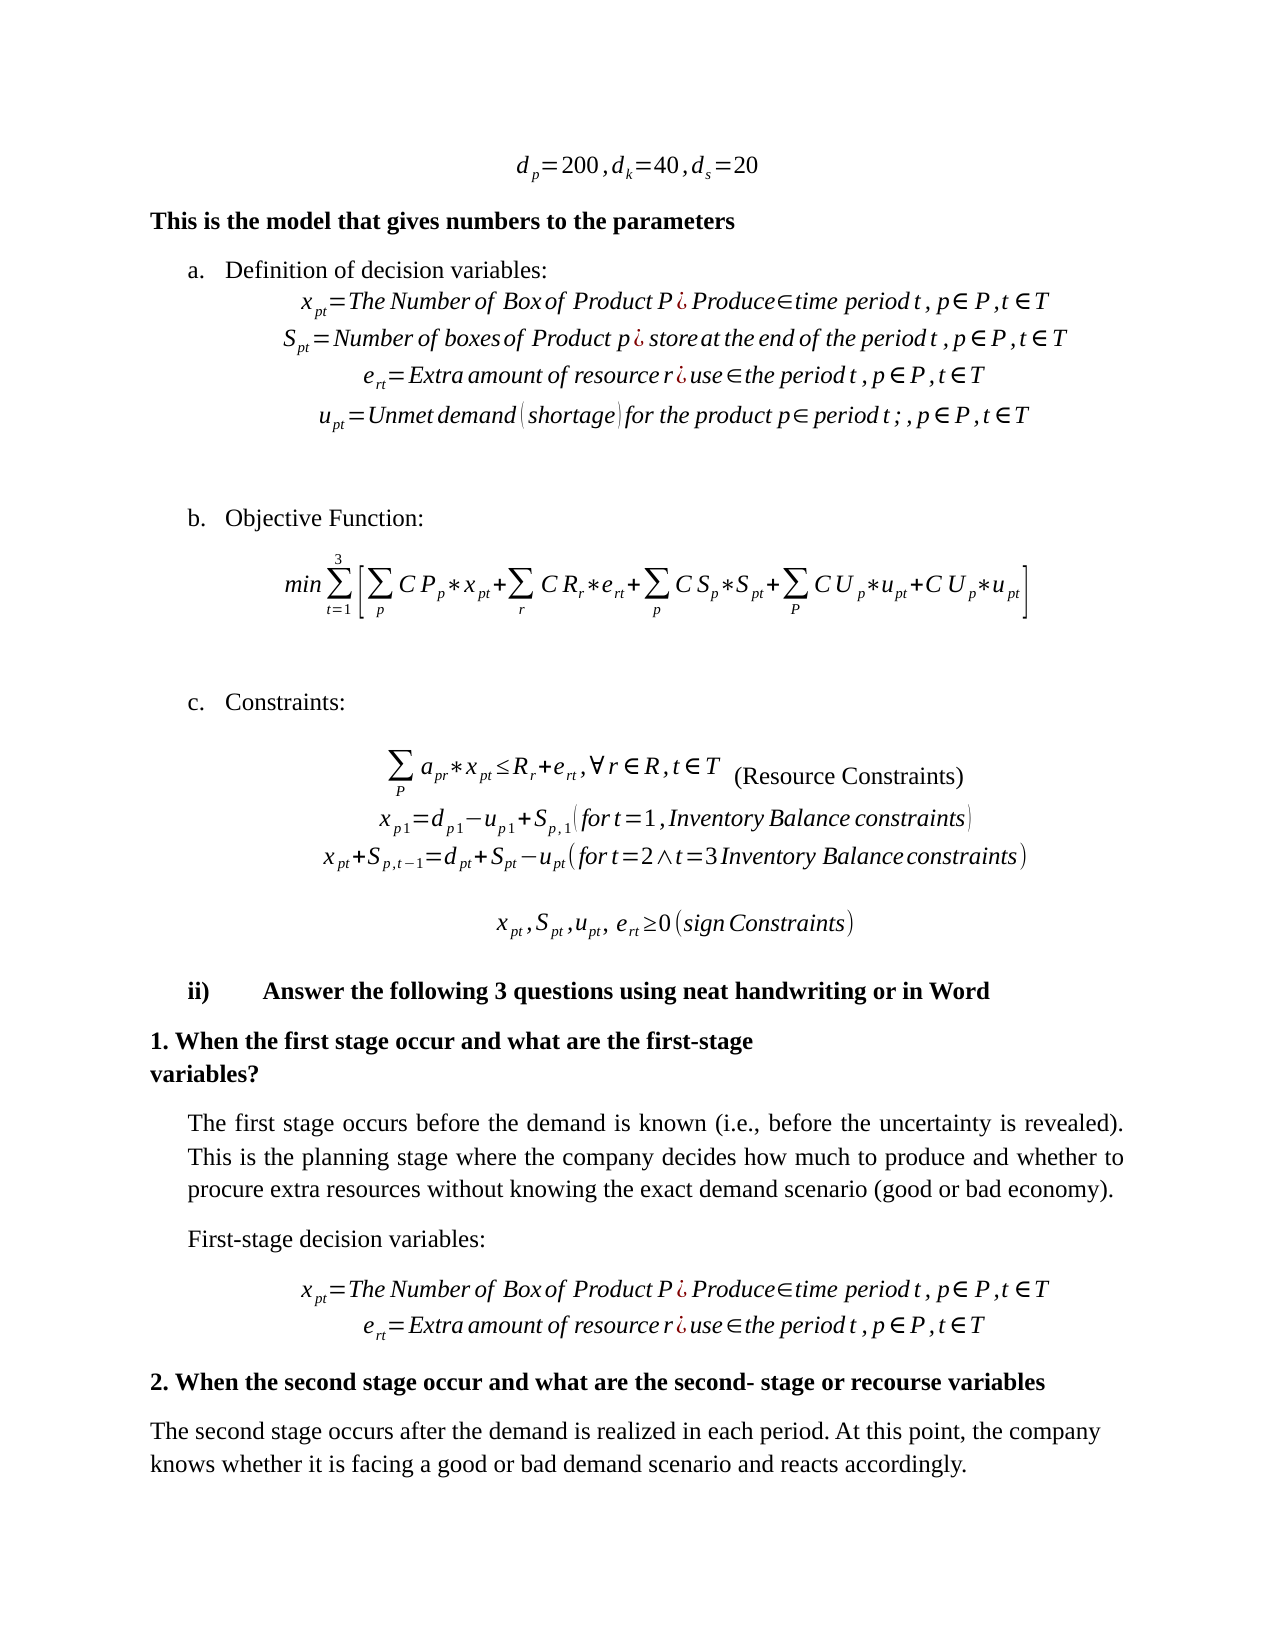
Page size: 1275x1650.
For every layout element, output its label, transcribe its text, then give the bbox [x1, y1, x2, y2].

text The second stage occurs after the demand is realized in each period. At this point, the company knows whether it is facing a good or bad demand scenario and reacts accordingly. [150, 1416, 1125, 1478]
list Answer the following 3 questions using neat handwriting or in Word [187, 976, 1125, 1005]
list Definition of decision variables: [187, 256, 1125, 284]
text This is the model that gives numbers to the parameters [150, 206, 1125, 234]
text First-stage decision variables: [187, 1224, 1125, 1253]
text 1. When the first stage occur and what are the first-stage variables? [150, 1026, 1125, 1088]
list (Resource Constraints) [225, 749, 1125, 800]
text 2. When the second stage occur and what are the second- stage or recourse variables [150, 1367, 1125, 1395]
list Objective Function: [187, 503, 1125, 532]
text The first stage occurs before the demand is known (i.e., before the uncertainty is revealed). This is the planning stage where the company decides how much to produce and whether to procure extra resources without knowing the exact demand scenario (good or bad economy). [187, 1108, 1125, 1203]
list Constraints: [187, 687, 1125, 716]
list , [225, 907, 1125, 941]
